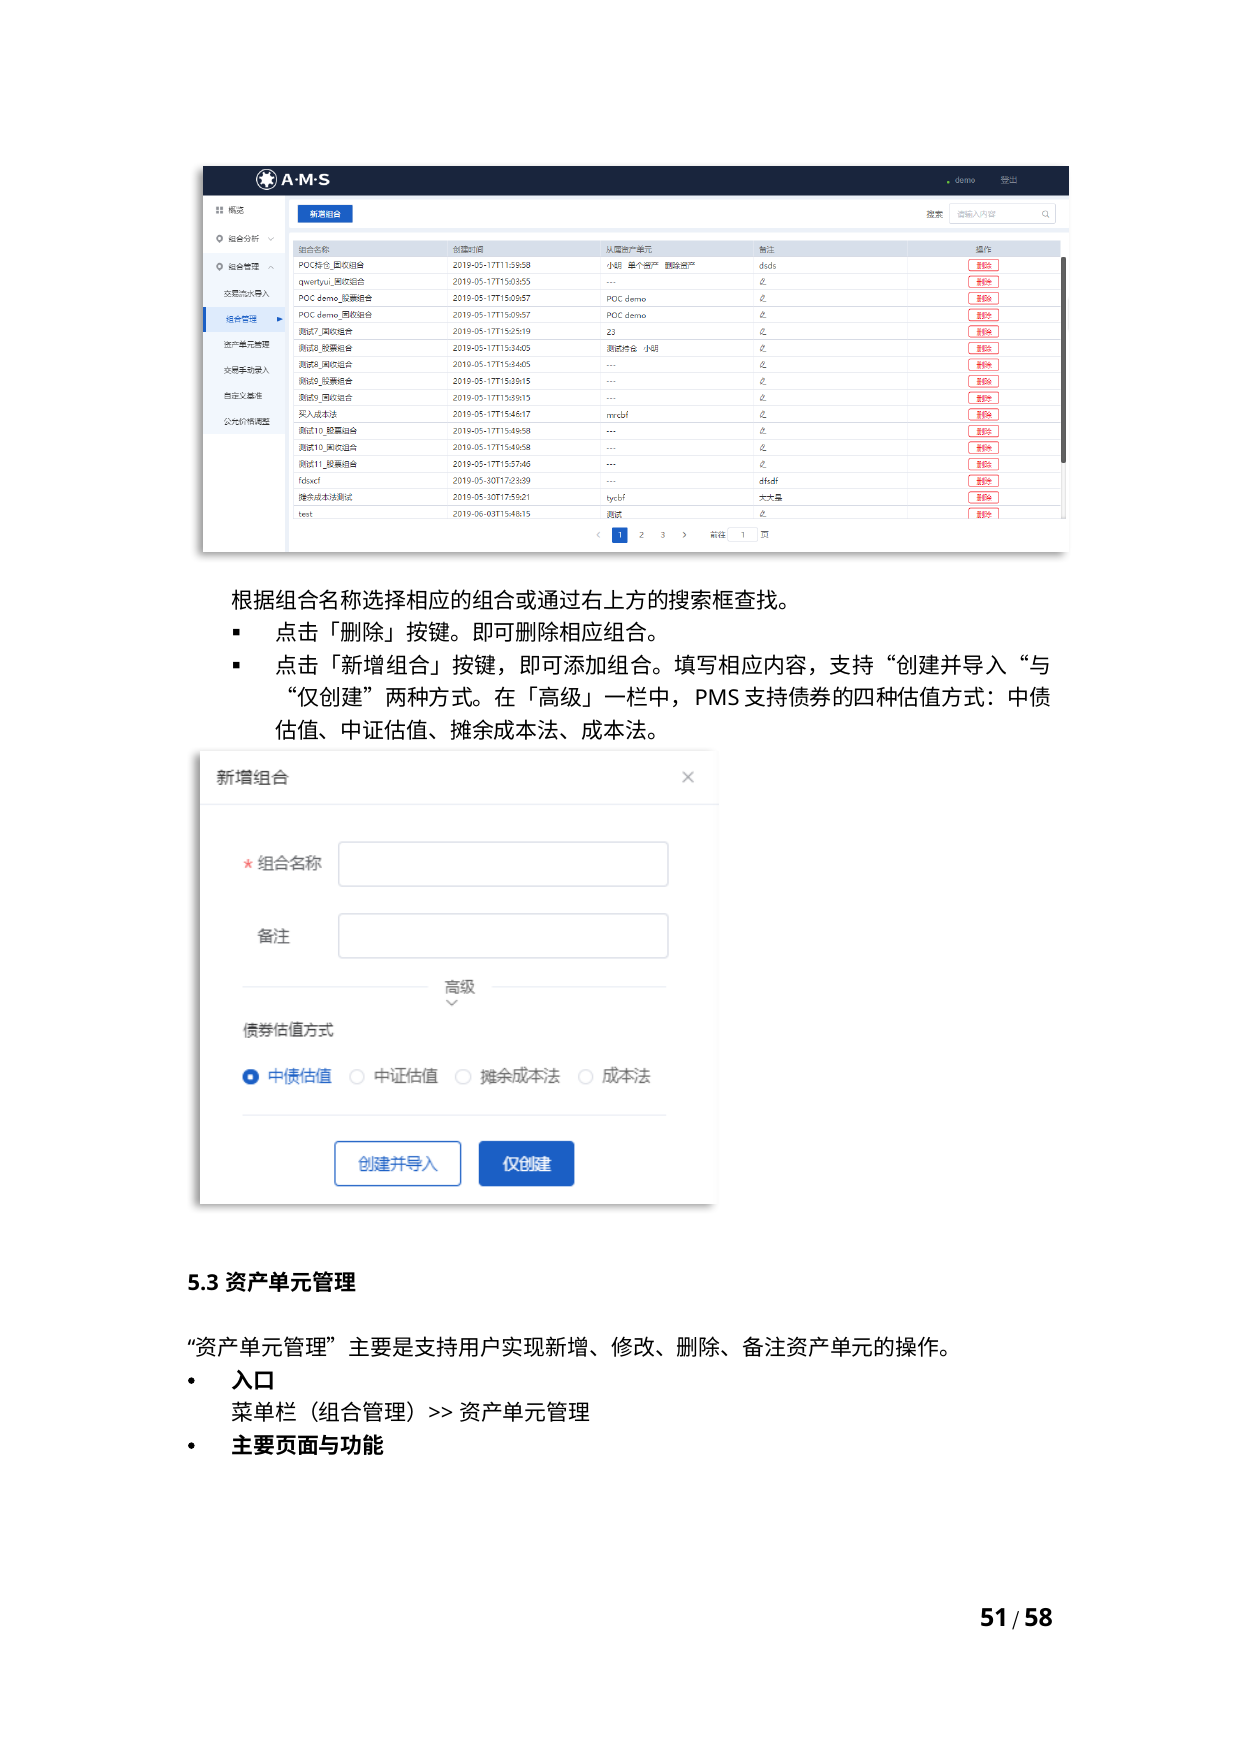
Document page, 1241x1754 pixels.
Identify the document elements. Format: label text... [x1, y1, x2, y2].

list 点击「新增组合」按键，即可添加组合。填写相应内容，支持“创建并导入“与“仅创建”两种方式。在「高级」一栏中，PMS支持债券的四种估值方式：中债估值、中证估值、摊余成本法、成本法。 [231, 647, 1053, 745]
list 根据组合名称选择相应的组合或通过右上方的搜索框查找。 [231, 582, 1053, 615]
list 主要页面与功能 [187, 1427, 1053, 1460]
picture [203, 166, 1069, 552]
text “资产单元管理”主要是支持用户实现新增、修改、删除、备注资产单元的操作。 [187, 1330, 1053, 1362]
picture [200, 751, 719, 1204]
list 点击「删除」按键。即可删除相应组合。 [231, 615, 1053, 647]
list 入口 [187, 1362, 1053, 1395]
list 菜单栏（组合管理）>> 资产单元管理 [231, 1395, 1053, 1427]
list 资产单元管理 [187, 1265, 1053, 1297]
